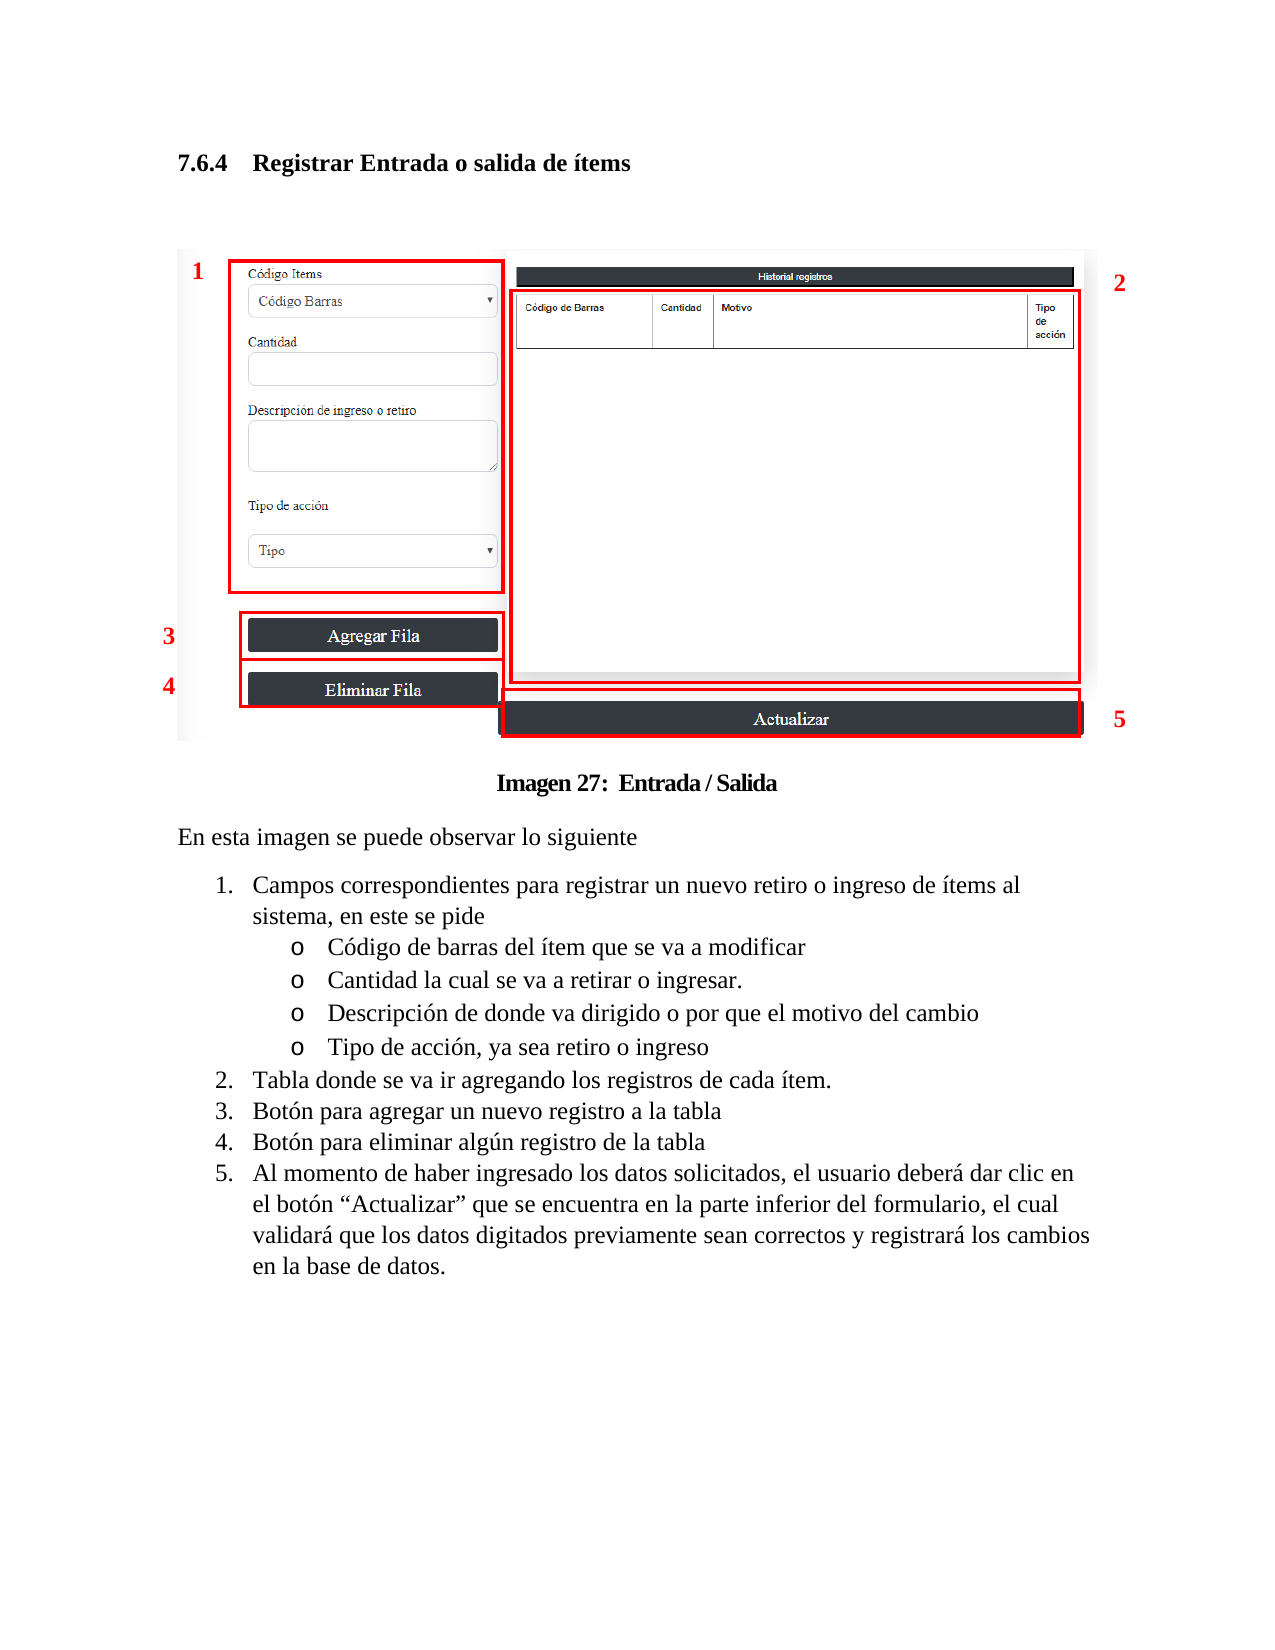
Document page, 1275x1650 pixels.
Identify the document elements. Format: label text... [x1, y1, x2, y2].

list Campos correspondientes para registrar un nuevo retiro o ingreso de ítems al sistema, en este se pide [215, 870, 1098, 929]
list Código de barras del ítem que se va a modificar [290, 932, 1098, 963]
list Al momento de haber ingresado los datos solicitados, el usuario deberá dar clic en el botón “Actualizar” que se encuentra en la parte inferior del formulario, el cual validará que los datos digitados previamente sean correctos y registrará los cambios en la base de datos. [215, 1158, 1098, 1280]
picture [177, 249, 1098, 741]
list Tabla donde se va ir agregando los registros de cada ítem. [215, 1065, 1098, 1093]
subtitle Registrar Entrada o salida de ítems [177, 148, 1098, 176]
list Tipo de acción, ya sea retiro o ingreso [290, 1032, 1098, 1062]
list Cantidad la cual se va a retirar o ingresar. [290, 965, 1098, 996]
list Descripción de donde va dirigido o por que el motivo del cambio [290, 998, 1098, 1029]
list Botón para agregar un nuevo registro a la tabla [215, 1096, 1098, 1124]
title Imagen 27: Entrada / Salida [177, 768, 1098, 797]
text En esta imagen se puede observar lo siguiente [177, 822, 1098, 851]
list Botón para eliminar algún registro de la tabla [215, 1127, 1098, 1156]
